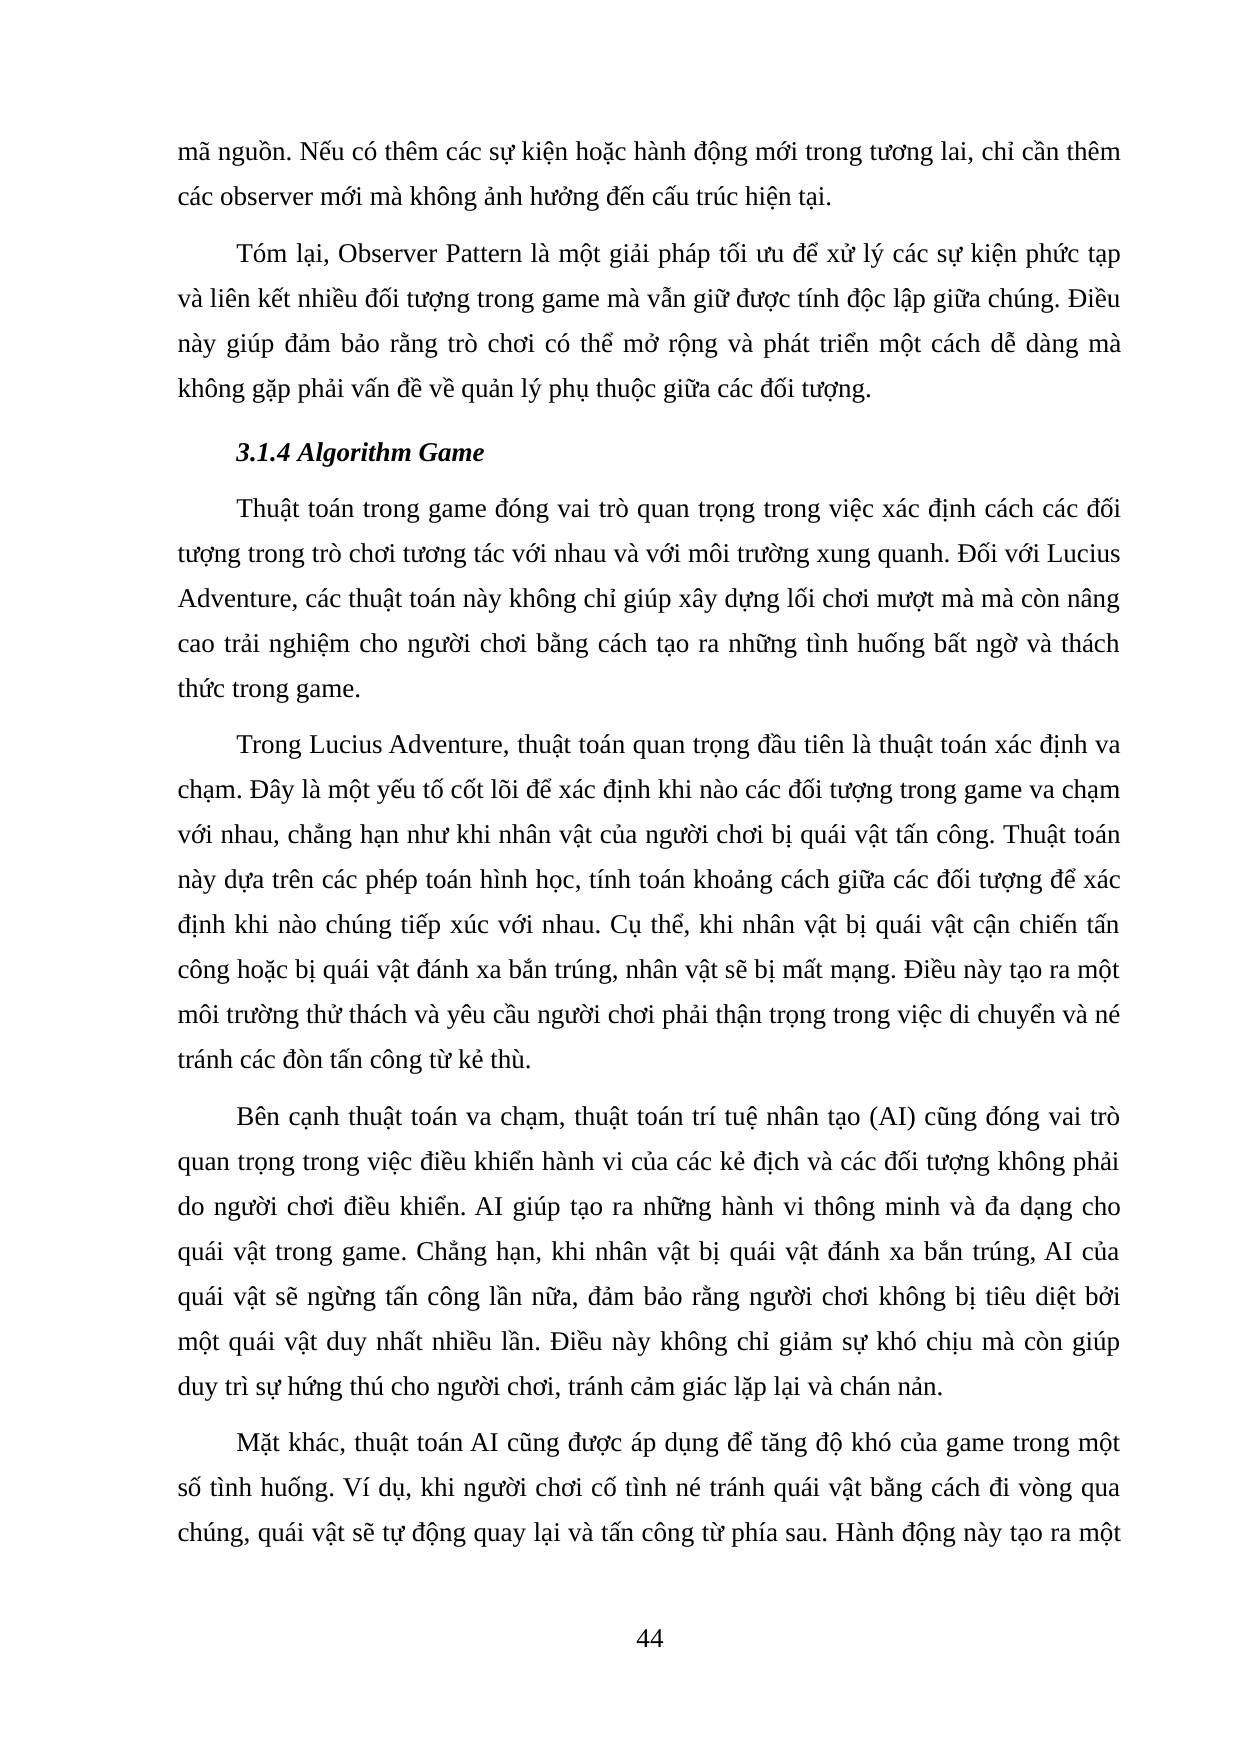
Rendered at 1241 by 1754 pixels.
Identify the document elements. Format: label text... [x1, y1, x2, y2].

subtitle Algorithm Game [177, 433, 1122, 471]
text Thuật toán trong game đóng vai trò quan trọng trong việc xác định cách các đối tượng trong trò chơi tương tác với nhau và với môi trường xung quanh. Đối với Lucius Adventure, các thuật toán này không chỉ giúp xây dựng lối chơi mượt mà mà còn nâng cao trải nghiệm cho người chơi bằng cách tạo ra những tình huống bất ngờ và thách thức trong game. [177, 489, 1122, 707]
text Trong Lucius Adventure, thuật toán quan trọng đầu tiên là thuật toán xác định va chạm. Đây là một yếu tố cốt lõi để xác định khi nào các đối tượng trong game va chạm với nhau, chẳng hạn như khi nhân vật của người chơi bị quái vật tấn công. Thuật toán này dựa trên các phép toán hình học, tính toán khoảng cách giữa các đối tượng để xác định khi nào chúng tiếp xúc với nhau. Cụ thể, khi nhân vật bị quái vật cận chiến tấn công hoặc bị quái vật đánh xa bắn trúng, nhân vật sẽ bị mất mạng. Điều này tạo ra một môi trường thử thách và yêu cầu người chơi phải thận trọng trong việc di chuyển và né tránh các đòn tấn công từ kẻ thù. [177, 725, 1122, 1078]
text Bên cạnh thuật toán va chạm, thuật toán trí tuệ nhân tạo (AI) cũng đóng vai trò quan trọng trong việc điều khiển hành vi của các kẻ địch và các đối tượng không phải do người chơi điều khiển. AI giúp tạo ra những hành vi thông minh và đa dạng cho quái vật trong game. Chẳng hạn, khi nhân vật bị quái vật đánh xa bắn trúng, AI của quái vật sẽ ngừng tấn công lần nữa, đảm bảo rằng người chơi không bị tiêu diệt bởi một quái vật duy nhất nhiều lần. Điều này không chỉ giảm sự khó chịu mà còn giúp duy trì sự hứng thú cho người chơi, tránh cảm giác lặp lại và chán nản. [177, 1096, 1122, 1404]
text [177, 1423, 1122, 1550]
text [177, 132, 1122, 215]
text Tóm lại, Observer Pattern là một giải pháp tối ưu để xử lý các sự kiện phức tạp và liên kết nhiều đối tượng trong game mà vẫn giữ được tính độc lập giữa chúng. Điều này giúp đảm bảo rằng trò chơi có thể mở rộng và phát triển một cách dễ dàng mà không gặp phải vấn đề về quản lý phụ thuộc giữa các đối tượng. [177, 233, 1122, 406]
